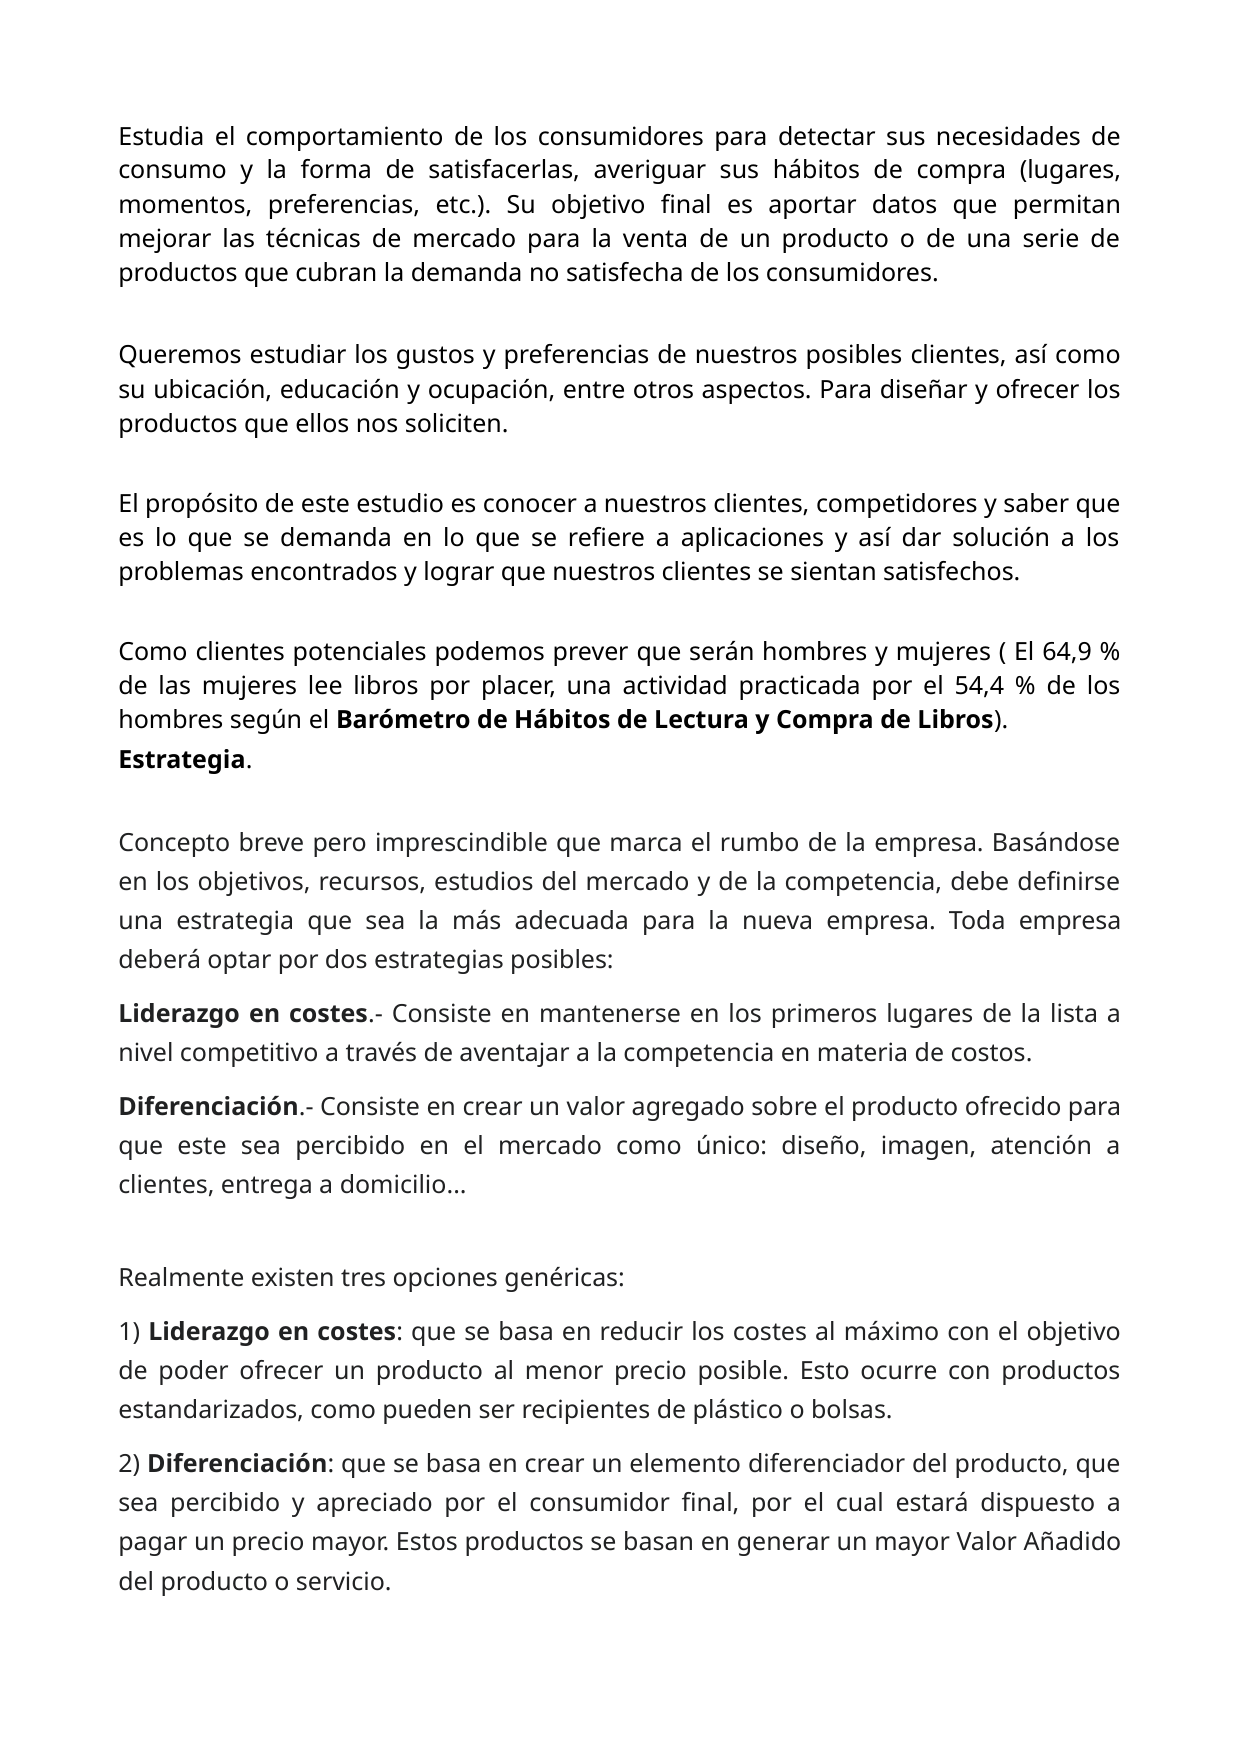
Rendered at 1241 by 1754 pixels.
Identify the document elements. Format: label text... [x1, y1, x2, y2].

text Queremos estudiar los gustos y preferencias de nuestros posibles clientes, así como su ubicación, educación y ocupación, entre otros aspectos. Para diseñar y ofrecer los productos que ellos nos soliciten. [118, 337, 1122, 439]
text Estrategia. [118, 742, 1122, 776]
text 2) Diferenciación: que se basa en crear un elemento diferenciador del producto, que sea percibido y apreciado por el consumidor final, por el cual estará dispuesto a pagar un precio mayor. Estos productos se basan en generar un mayor Valor Añadido del producto o servicio. [118, 1446, 1122, 1597]
text Estudia el comportamiento de los consumidores para detectar sus necesidades de consumo y la forma de satisfacerlas, averiguar sus hábitos de compra (lugares, momentos, preferencias, etc.). Su objetivo final es aportar datos que permitan mejorar las técnicas de mercado para la venta de un producto o de una serie de productos que cubran la demanda no satisfecha de los consumidores. [118, 118, 1122, 288]
text Concepto breve pero imprescindible que marca el rumbo de la empresa. Basándose en los objetivos, recursos, estudios del mercado y de la competencia, debe definirse una estrategia que sea la más adecuada para la nueva empresa. Toda empresa deberá optar por dos estrategias posibles: [118, 824, 1122, 976]
text Realmente existen tres opciones genéricas: [118, 1221, 1122, 1294]
text Como clientes potenciales podemos prever que serán hombres y mujeres ( El 64,9 % de las mujeres lee libros por placer, una actividad practicada por el 54,4 % de los hombres según el Barómetro de Hábitos de Lectura y Compra de Libros). [118, 633, 1122, 736]
text Liderazgo en costes.- Consiste en mantenerse en los primeros lugares de la lista a nivel competitivo a través de aventajar a la competencia en materia de costos. [118, 996, 1122, 1069]
text Diferenciación.- Consiste en crear un valor agregado sobre el producto ofrecido para que este sea percibido en el mercado como único: diseño, imagen, atención a clientes, entrega a domicilio... [118, 1088, 1122, 1201]
text 1) Liderazgo en costes: que se basa en reducir los costes al máximo con el objetivo de poder ofrecer un producto al menor precio posible. Esto ocurre con productos estandarizados, como pueden ser recipientes de plástico o bolsas. [118, 1313, 1122, 1426]
text El propósito de este estudio es conocer a nuestros clientes, competidores y saber que es lo que se demanda en lo que se refiere a aplicaciones y así dar solución a los problemas encontrados y lograr que nuestros clientes se sientan satisfechos. [118, 485, 1122, 587]
